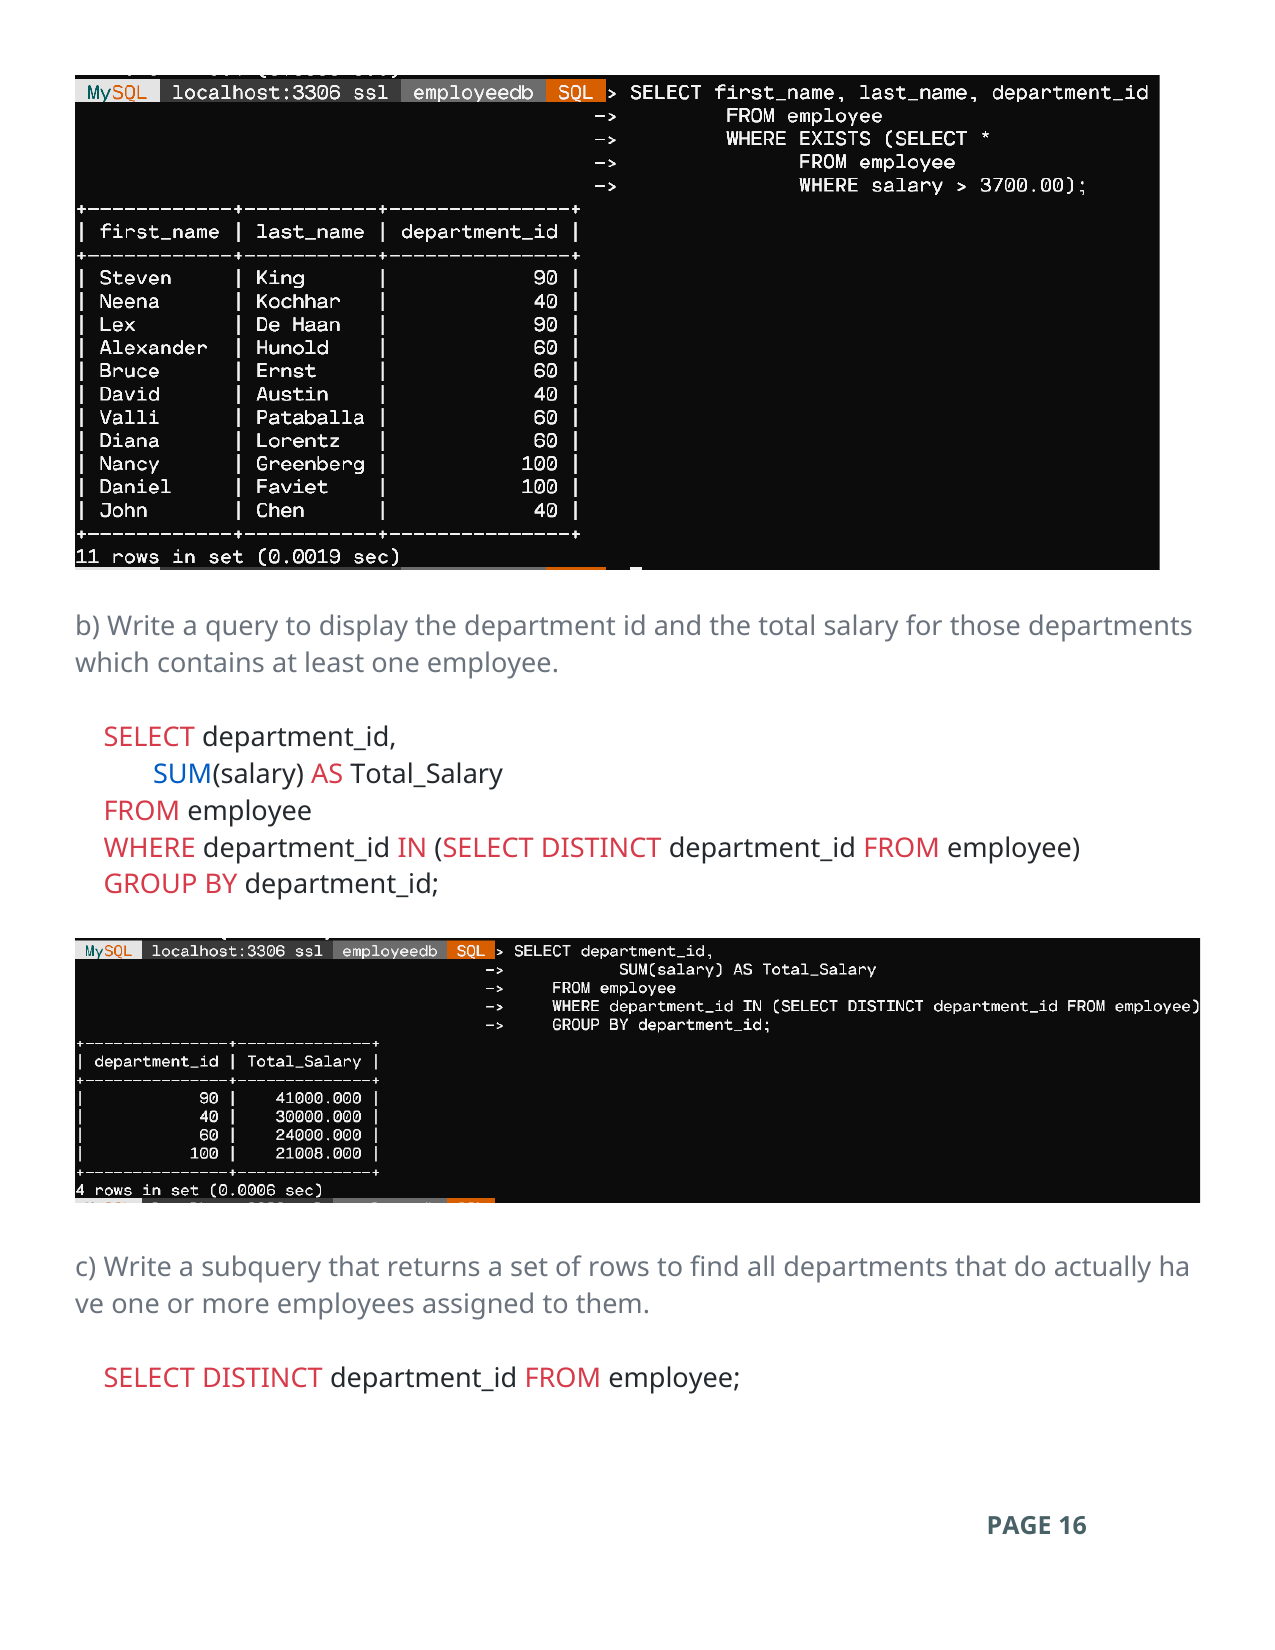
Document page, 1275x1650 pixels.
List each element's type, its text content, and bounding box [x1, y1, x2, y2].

text WHERE department_id IN (SELECT DISTINCT department_id FROM employee) [75, 828, 1200, 865]
text FROM employee [75, 791, 1200, 828]
picture [75, 938, 1200, 1203]
picture [75, 75, 1160, 570]
text SUM(salary) AS Total_Salary [75, 754, 1200, 791]
text b) Write a query to display the department id and the total salary for those departments which contains at least one employee. [75, 607, 1200, 681]
text SELECT department_id, [75, 717, 1200, 754]
text c) Write a subquery that returns a set of rows to find all departments that do actually have one or more employees assigned to them. [75, 1247, 1200, 1321]
text SELECT DISTINCT department_id FROM employee; [75, 1358, 1200, 1395]
text GROUP BY department_id; [75, 865, 1200, 902]
